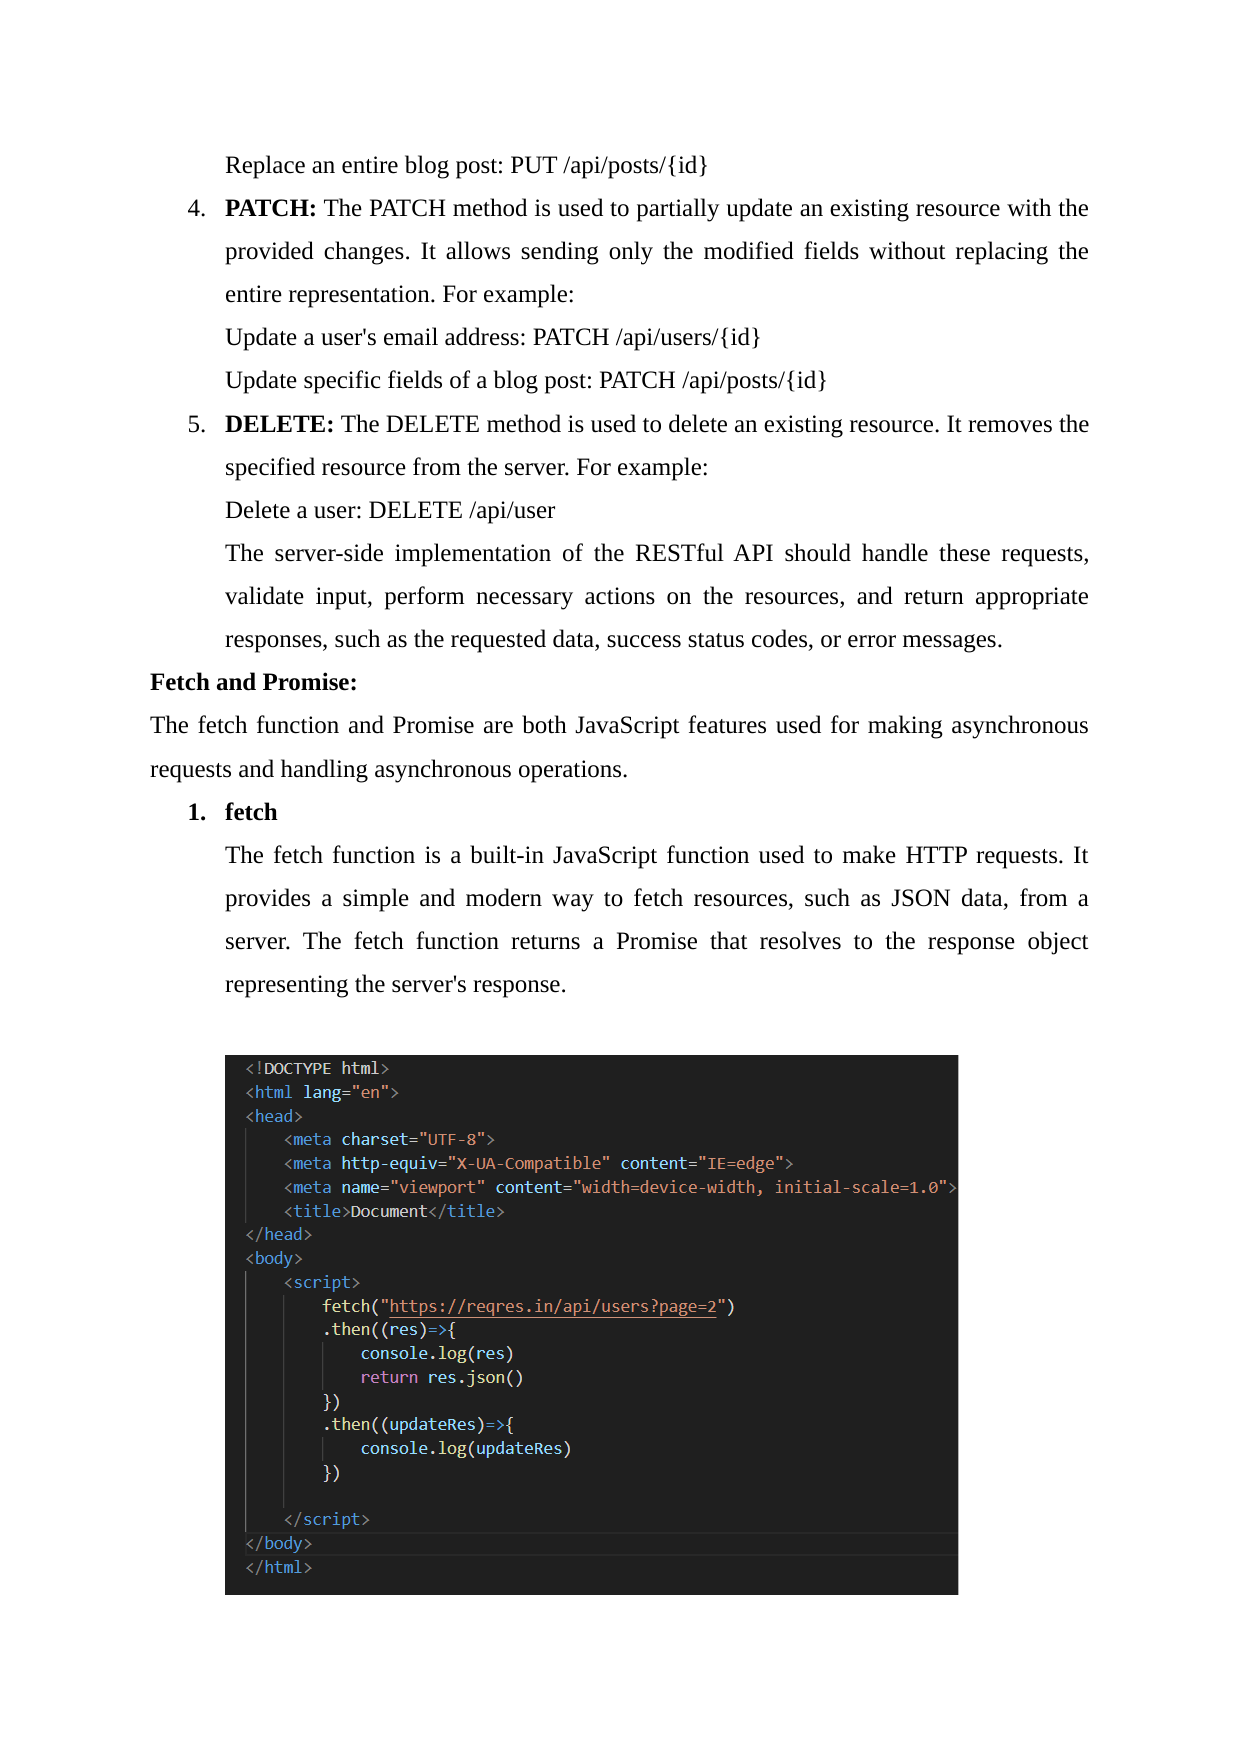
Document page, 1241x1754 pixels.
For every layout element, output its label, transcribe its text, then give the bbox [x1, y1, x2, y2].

text Fetch and Promise: [150, 667, 1090, 696]
list DELETE: The DELETE method is used to delete an existing resource. It removes the specified resource from the server. For example: [187, 409, 1090, 481]
list The fetch function is a built-in JavaScript function used to make HTTP requests. It provides a simple and modern way to fetch resources, such as JSON data, from a server. The fetch function returns a Promise that resolves to the response object representing the server's response. [225, 840, 1090, 998]
list PATCH: The PATCH method is used to partially update an existing resource with the provided changes. It allows sending only the modified fields without replacing the entire representation. For example: [187, 193, 1090, 308]
list Replace an entire blog post: PUT /api/posts/{id} [225, 150, 1090, 179]
list Update specific fields of a blog post: PATCH /api/posts/{id} [225, 366, 1090, 394]
list Update a user's email address: PATCH /api/users/{id} [225, 322, 1090, 351]
list The server-side implementation of the RESTful API should handle these requests, validate input, perform necessary actions on the resources, and return appropriate responses, such as the requested data, success status codes, or error messages. [225, 538, 1090, 653]
list Delete a user: DELETE /api/user [225, 495, 1090, 524]
picture [225, 1055, 959, 1595]
text The fetch function and Promise are both JavaScript features used for making asynchronous requests and handling asynchronous operations. [150, 711, 1090, 782]
list fetch [187, 797, 1090, 826]
